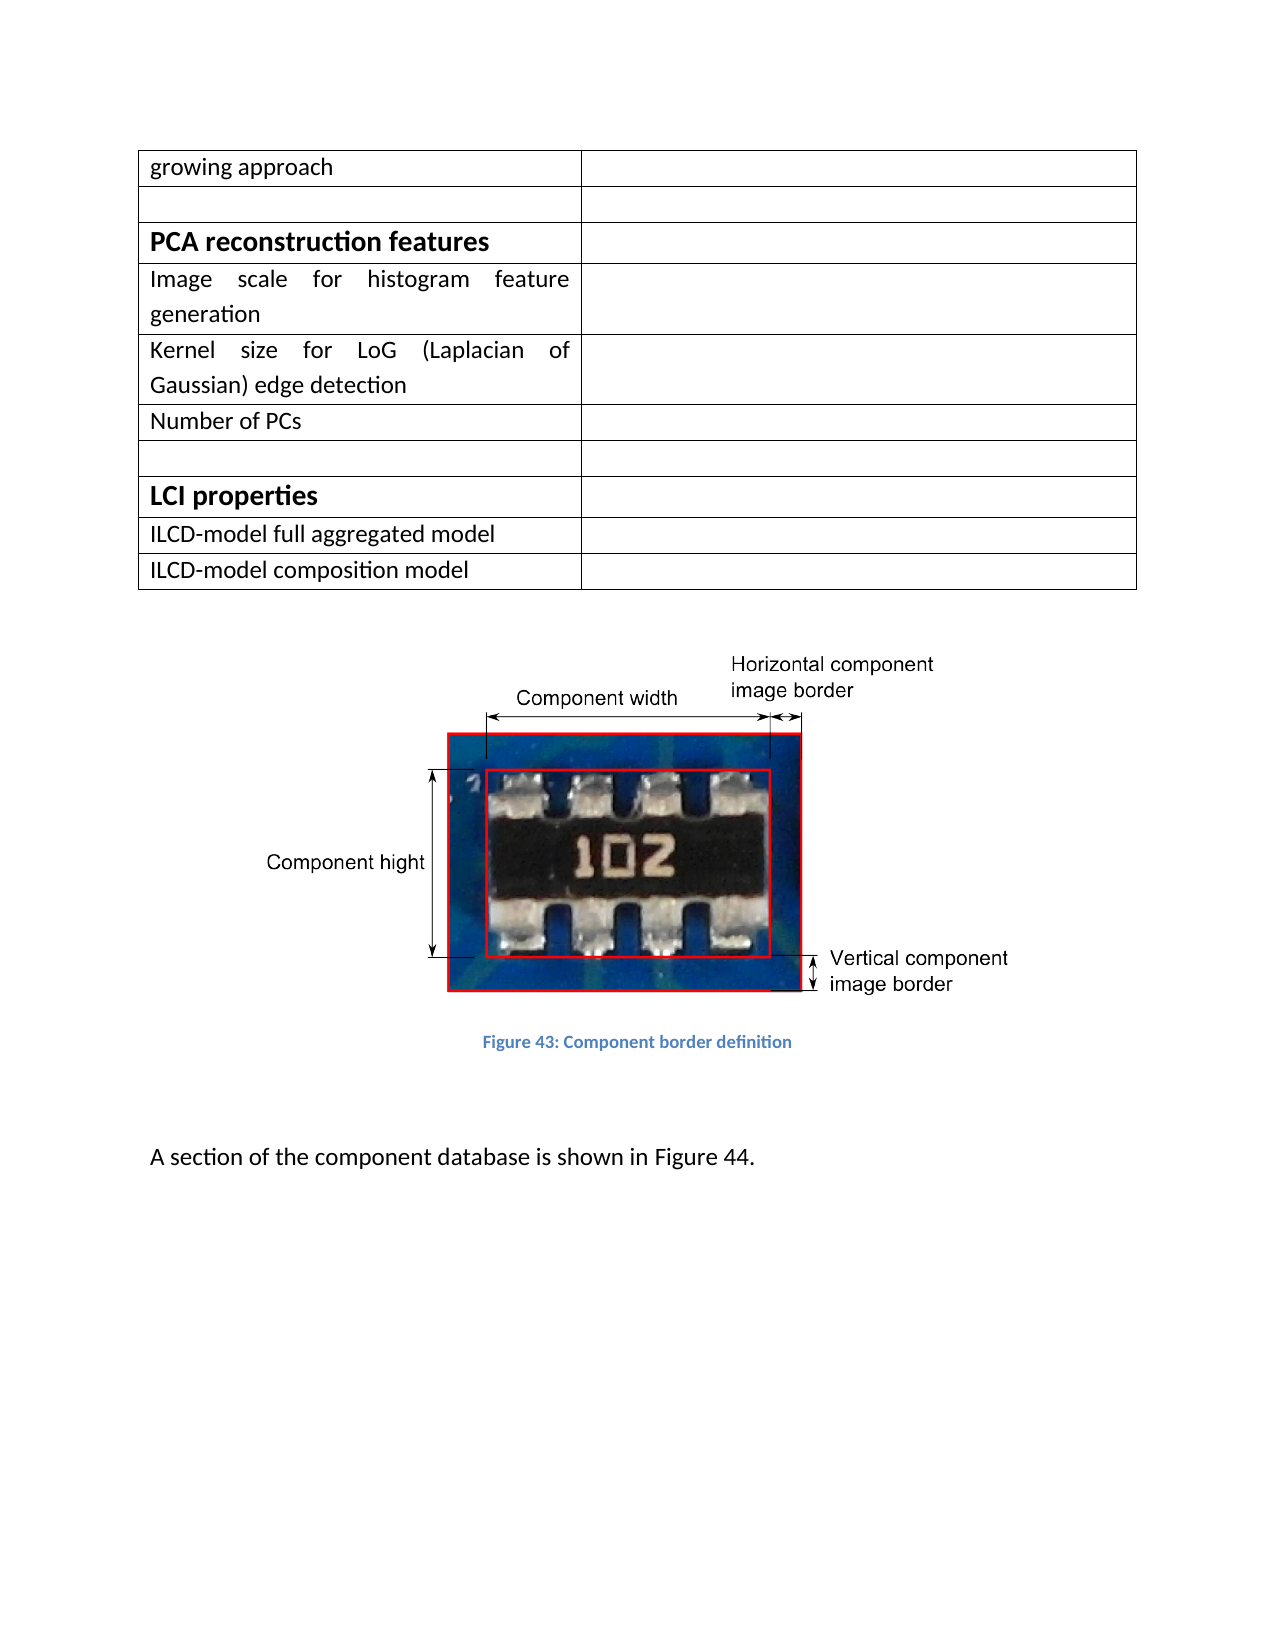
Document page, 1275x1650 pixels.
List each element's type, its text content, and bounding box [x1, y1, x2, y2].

table_cell [582, 477, 1136, 517]
table_cell [582, 187, 1136, 222]
table_cell [582, 405, 1136, 440]
table_cell [582, 151, 1136, 186]
table_cell [582, 335, 1136, 404]
table_cell [582, 554, 1136, 588]
table_cell [582, 264, 1136, 333]
table_cell [582, 518, 1136, 553]
table_cell PCA reconstruction features [139, 223, 581, 263]
table_cell Number of PCs [139, 405, 581, 440]
table_cell [139, 441, 581, 476]
table_cell Kernel size for LoG (Laplacian of Gaussian) edge detection [139, 335, 581, 404]
table_cell ILCD-model full aggregated model [139, 518, 581, 553]
table_cell [582, 441, 1136, 476]
text A section of the component database is shown in Figure 44. [150, 1141, 1125, 1171]
table_cell LCI properties [139, 477, 581, 517]
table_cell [139, 151, 581, 186]
text Figure : Component border definition [150, 1030, 1125, 1053]
table_cell ILCD-model composition model [139, 554, 581, 588]
table_cell [582, 223, 1136, 263]
picture [267, 656, 1008, 995]
table_cell [139, 187, 581, 222]
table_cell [139, 264, 581, 333]
